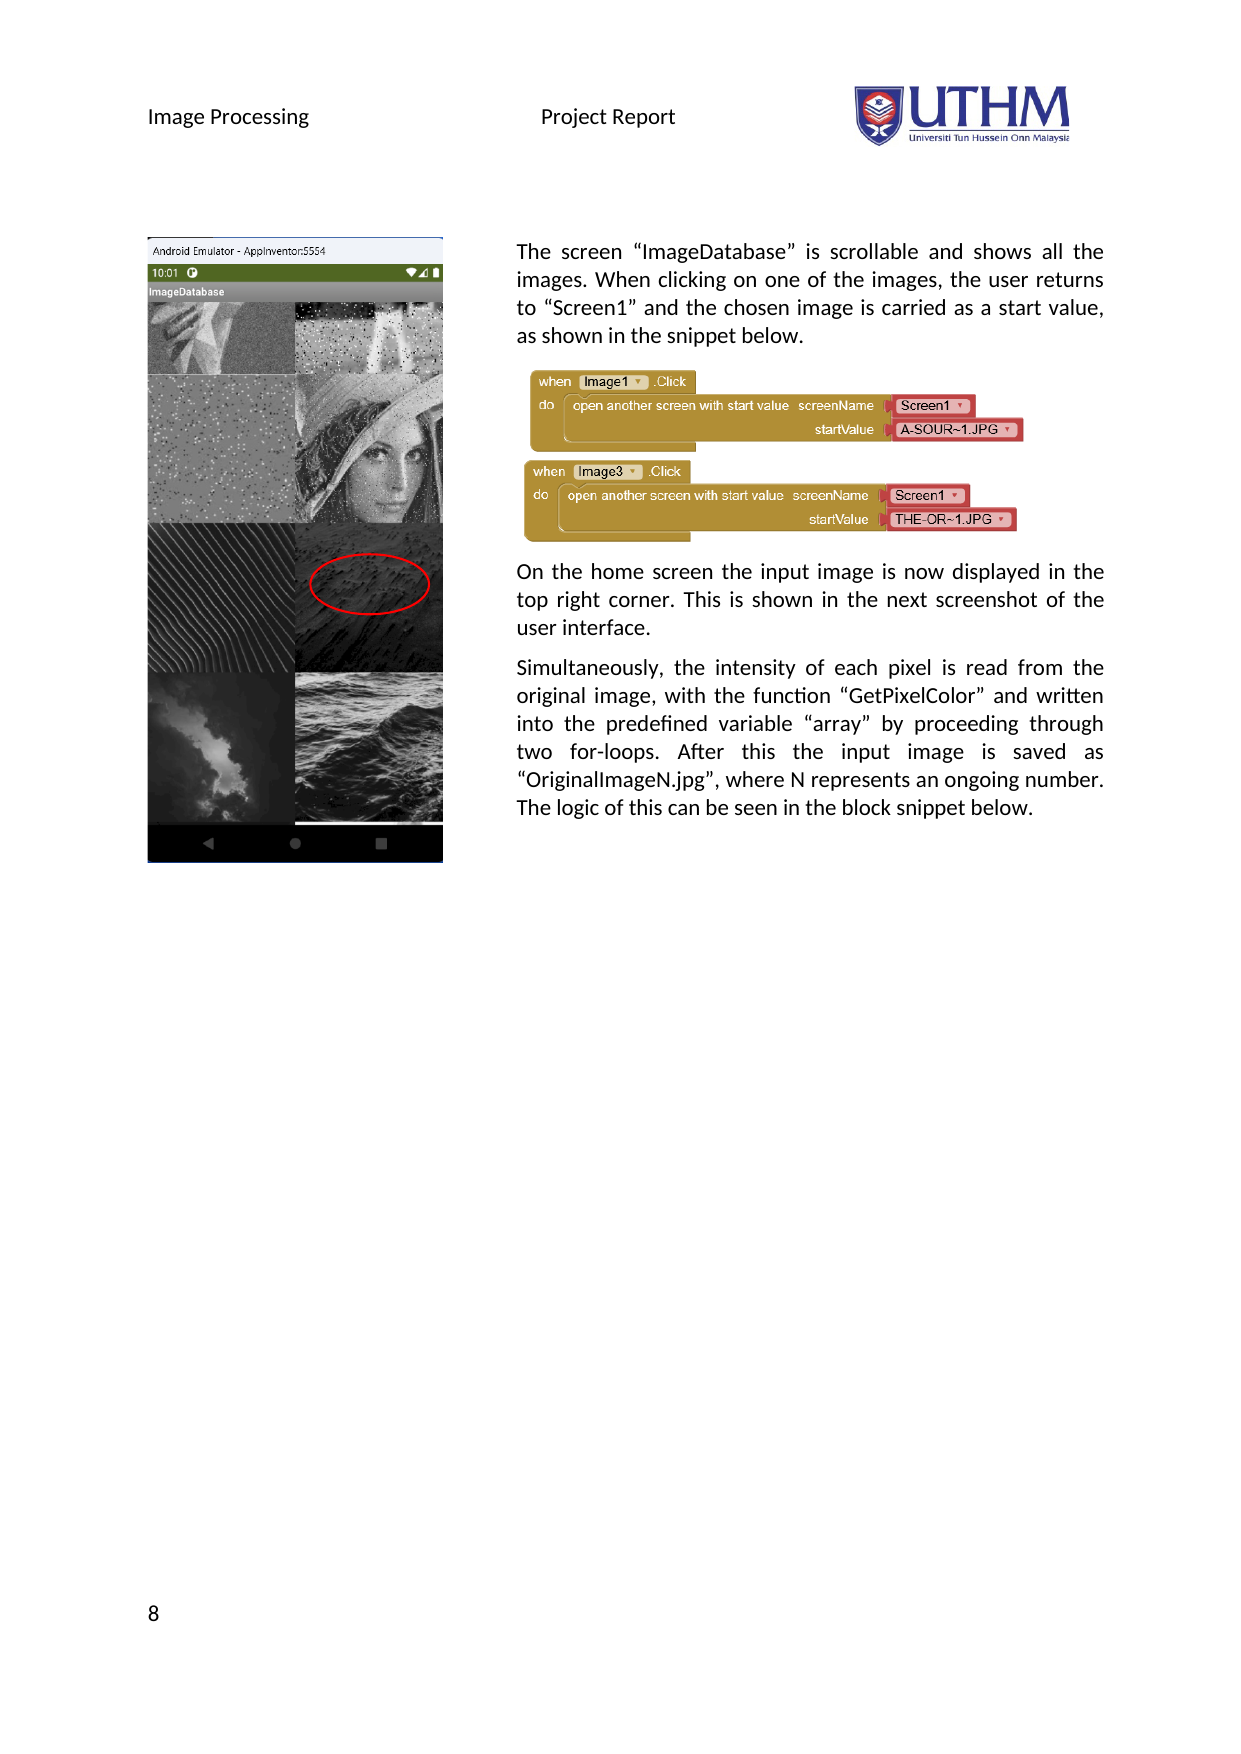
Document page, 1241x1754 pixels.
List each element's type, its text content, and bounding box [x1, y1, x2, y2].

picture [147, 237, 443, 863]
picture [516, 361, 1034, 545]
table_cell The screen “ImageDatabase” is scrollable and shows all the images. When clicking on one of the images, the user returns to “Screen1” and the chosen image is carried as a start value, as shown in the snippet below. On the home screen the input image is now displayed in the top right corner. This is shown in the next screenshot of the user interface. Simultaneously, the intensity of each pixel is read from the original image, with the function “GetPixelColor” and written into the predefined variable “array” by proceeding through two for-loops. After this the input image is saved as “OriginalImageN.jpg”, where N represents an ongoing number. The logic of this can be seen in the block snippet below. [505, 225, 1117, 875]
table_cell [136, 225, 505, 875]
picture [854, 86, 1070, 147]
